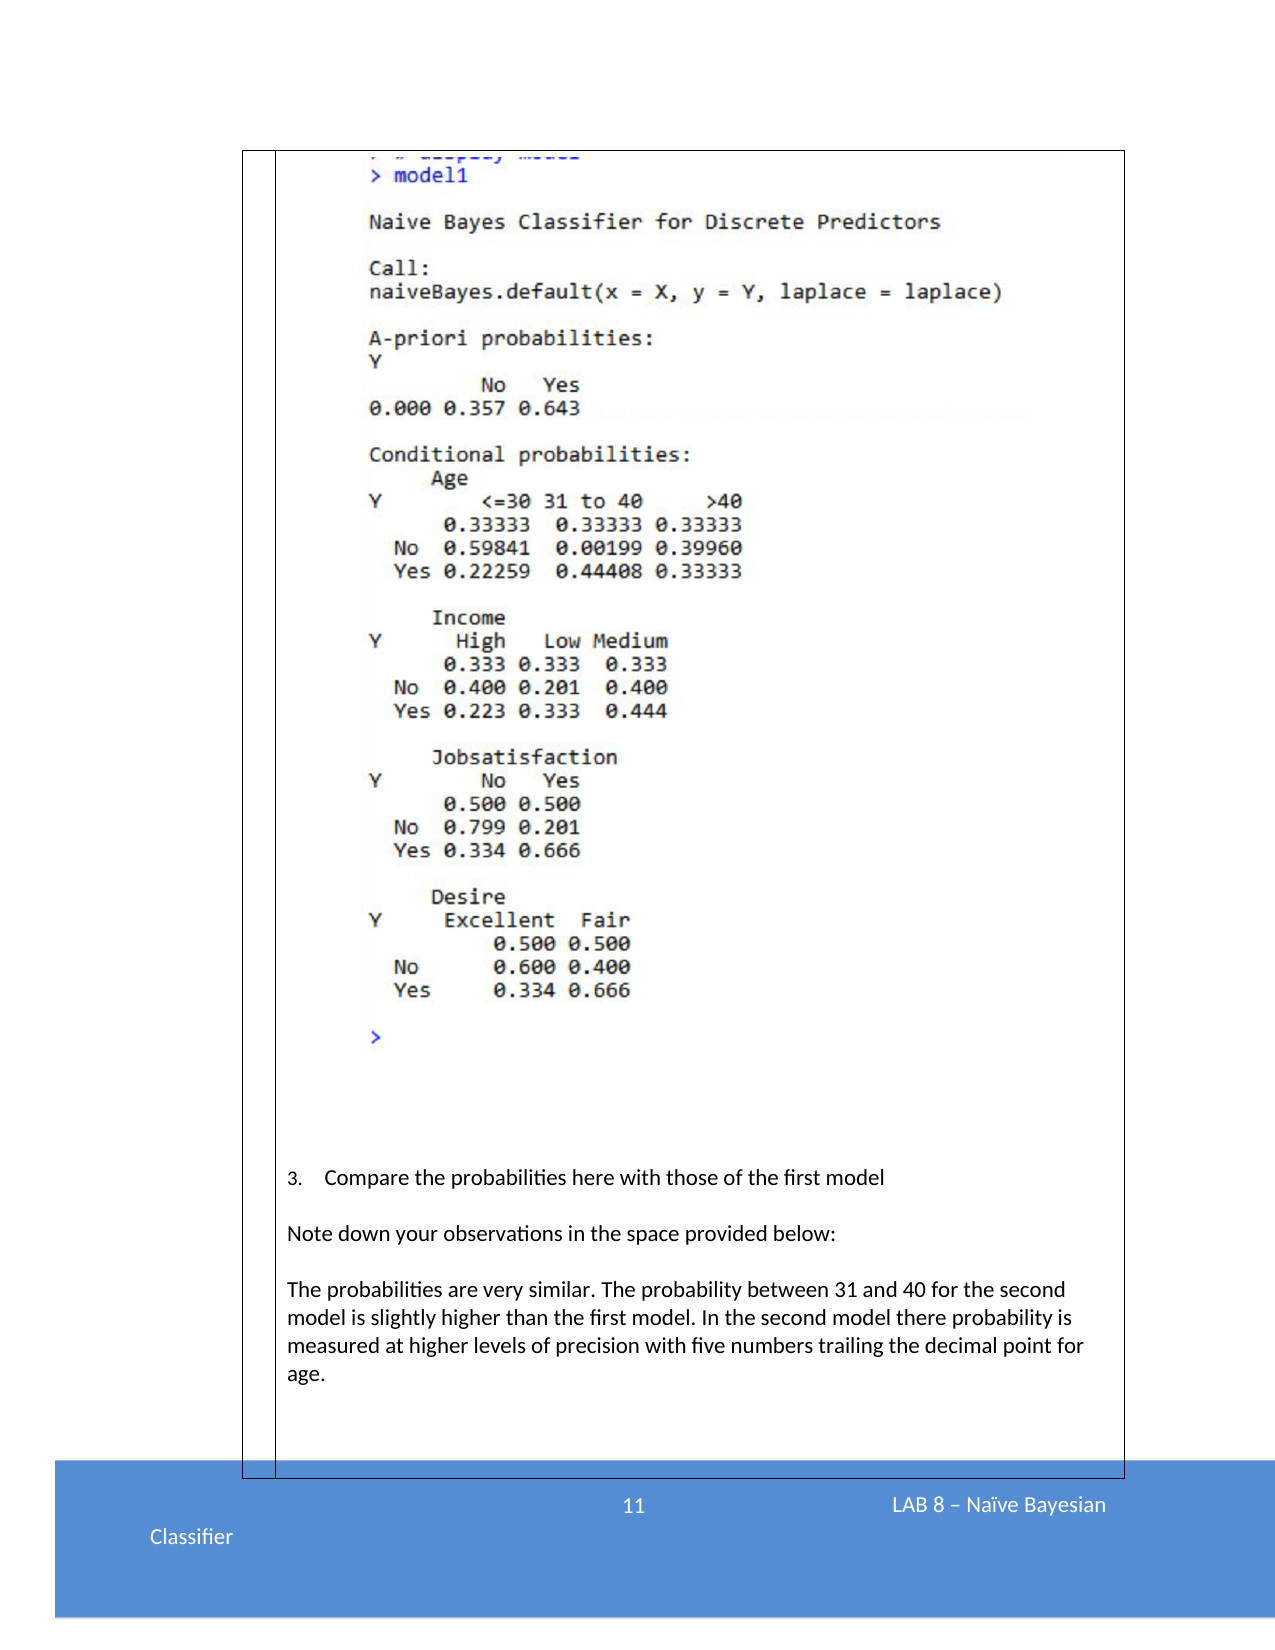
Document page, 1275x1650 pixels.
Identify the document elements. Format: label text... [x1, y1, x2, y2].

picture [361, 157, 1067, 1054]
table_cell 9 [243, 151, 275, 1477]
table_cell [276, 151, 1124, 1477]
